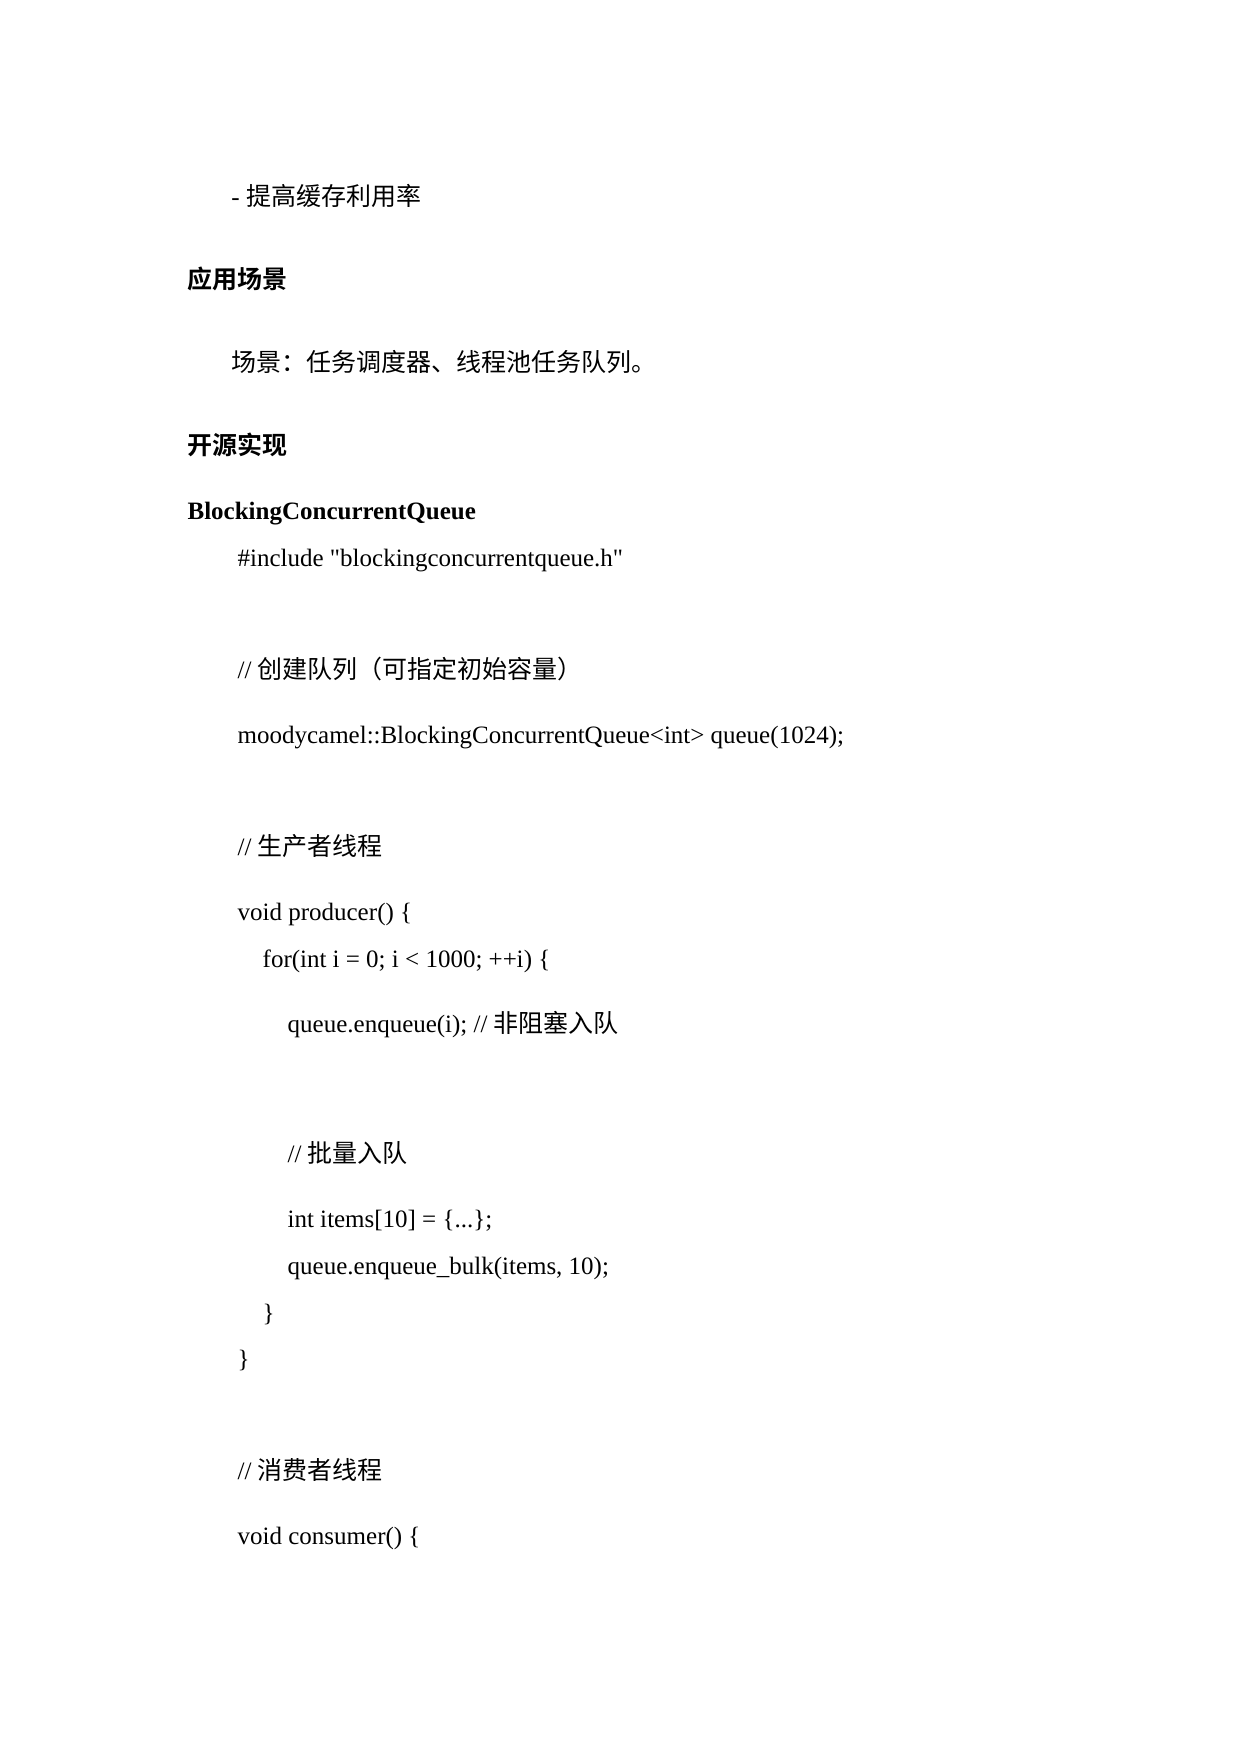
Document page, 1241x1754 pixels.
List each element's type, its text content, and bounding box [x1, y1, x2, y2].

subtitle BlockingConcurrentQueue [187, 494, 1053, 527]
text void consumer() { [237, 1519, 1053, 1552]
text queue.enqueue_bulk(items, 10); [237, 1249, 1053, 1281]
subtitle 应用场景 [187, 245, 1053, 310]
text // 消费者线程 [237, 1436, 1053, 1501]
text // 生产者线程 [237, 812, 1053, 877]
text moodycamel::BlockingConcurrentQueue<int> queue(1024); [237, 718, 1053, 751]
text } [237, 1296, 1053, 1328]
subtitle 开源实现 [187, 411, 1053, 476]
text for(int i = 0; i < 1000; ++i) { [237, 942, 1053, 974]
text 场景：任务调度器、线程池任务队列。 [187, 328, 1053, 393]
text int items[10] = {...}; [237, 1202, 1053, 1234]
text queue.enqueue(i); // 非阻塞入队 [237, 989, 1053, 1054]
text } [237, 1343, 1053, 1375]
text void producer() { [237, 895, 1053, 928]
text - 提高缓存利用率 [187, 162, 1053, 227]
text // 批量入队 [237, 1119, 1053, 1184]
text #include "blockingconcurrentqueue.h" [237, 541, 1053, 574]
text // 创建队列（可指定初始容量） [237, 635, 1053, 700]
